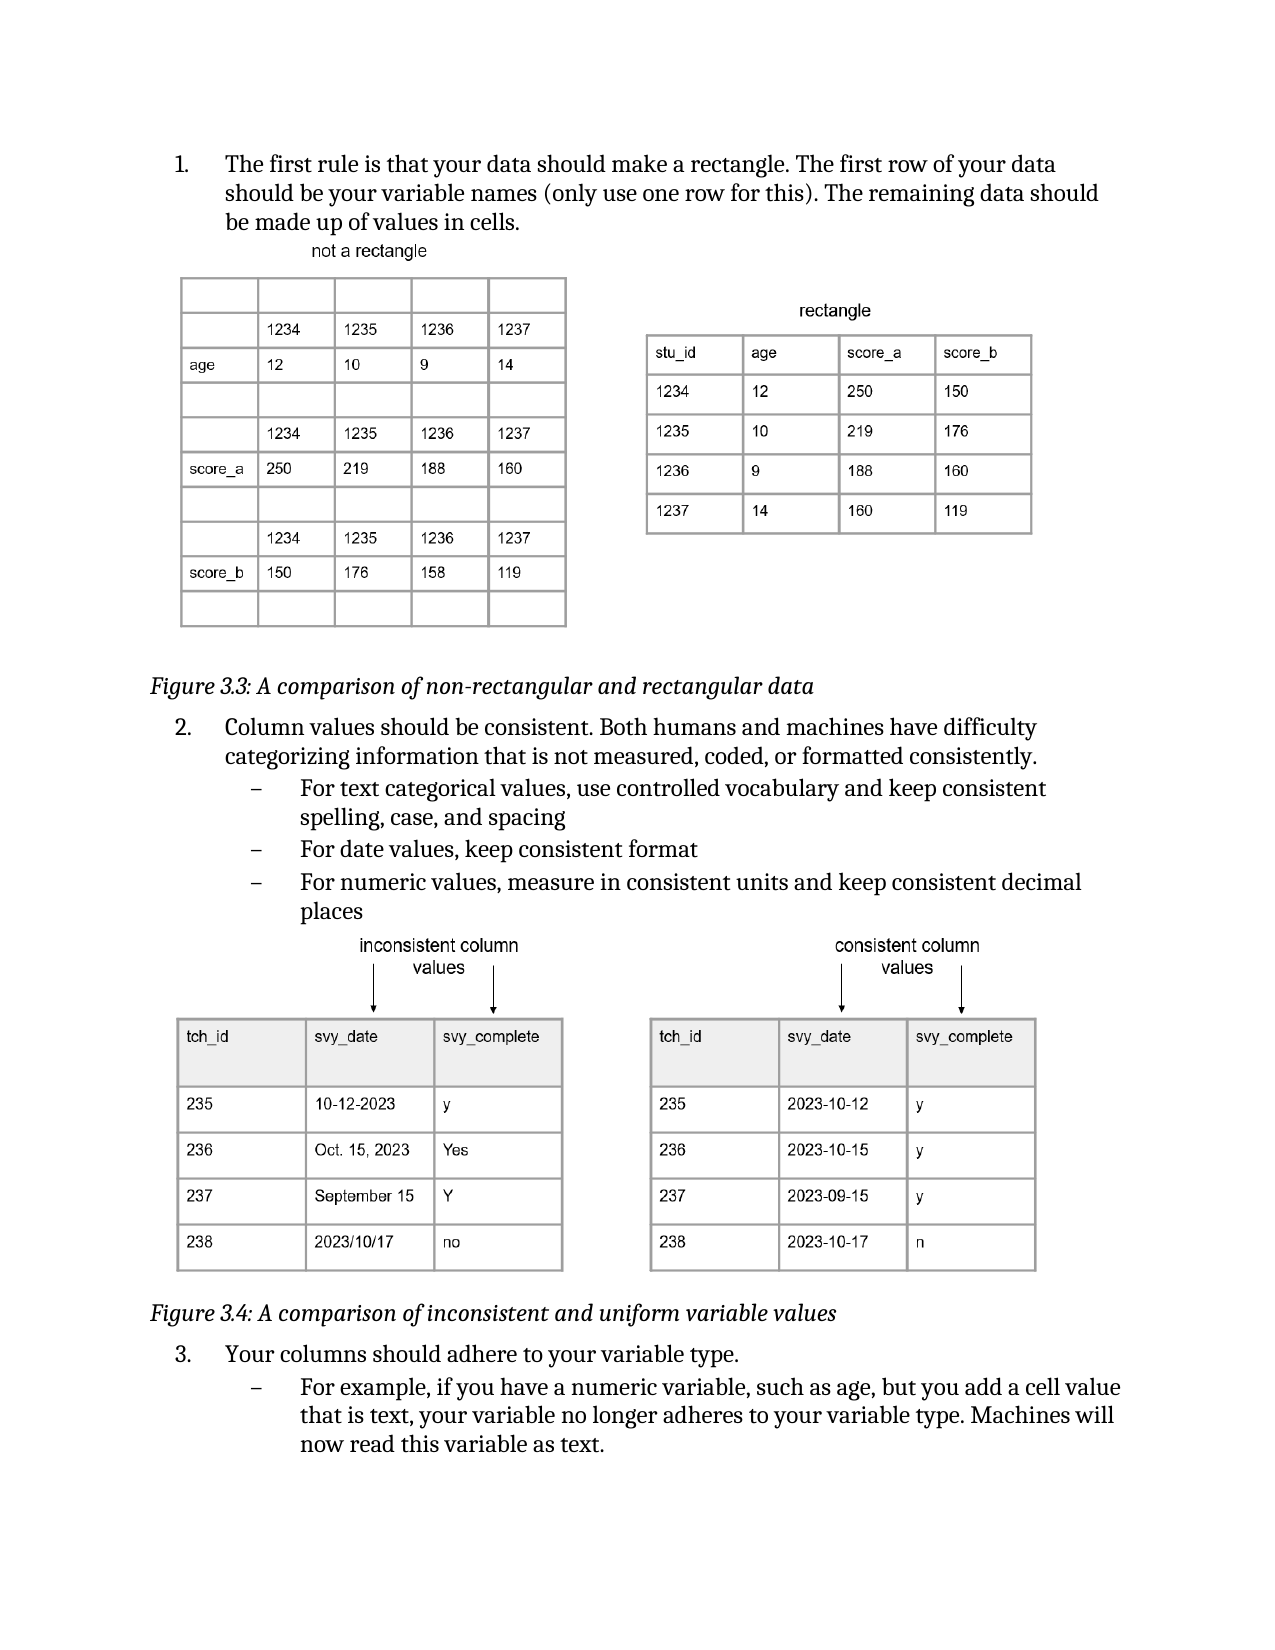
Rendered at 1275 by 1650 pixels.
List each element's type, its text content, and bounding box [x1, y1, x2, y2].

picture [168, 929, 1044, 1278]
text Figure 3.3: A comparison of non-rectangular and rectangular data [150, 672, 1125, 700]
list For example, if you have a numeric variable, such as age, but you add a cell value that is text, your variable no longer adheres to your variable type. Machines will now read this variable as text. [250, 1372, 1125, 1459]
list The first rule is that your data should make a rectangle. The first row of your data should be your variable names (only use one row for this). The remaining data should be made up of values in cells. [175, 150, 1125, 236]
list For numeric values, measure in consistent units and keep consistent decimal places [250, 868, 1125, 925]
list For date values, keep consistent format [250, 835, 1125, 864]
list For text categorical values, use controlled vocabulary and keep consistent spelling, case, and spacing [250, 774, 1125, 832]
list Column values should be consistent. Both humans and machines have difficulty categorizing information that is not measured, coded, or formatted consistently. [175, 713, 1125, 770]
picture [168, 240, 1044, 651]
list Your columns should adhere to your variable type. [175, 1340, 1125, 1369]
text Figure 3.4: A comparison of inconsistent and uniform variable values [150, 1299, 1125, 1327]
